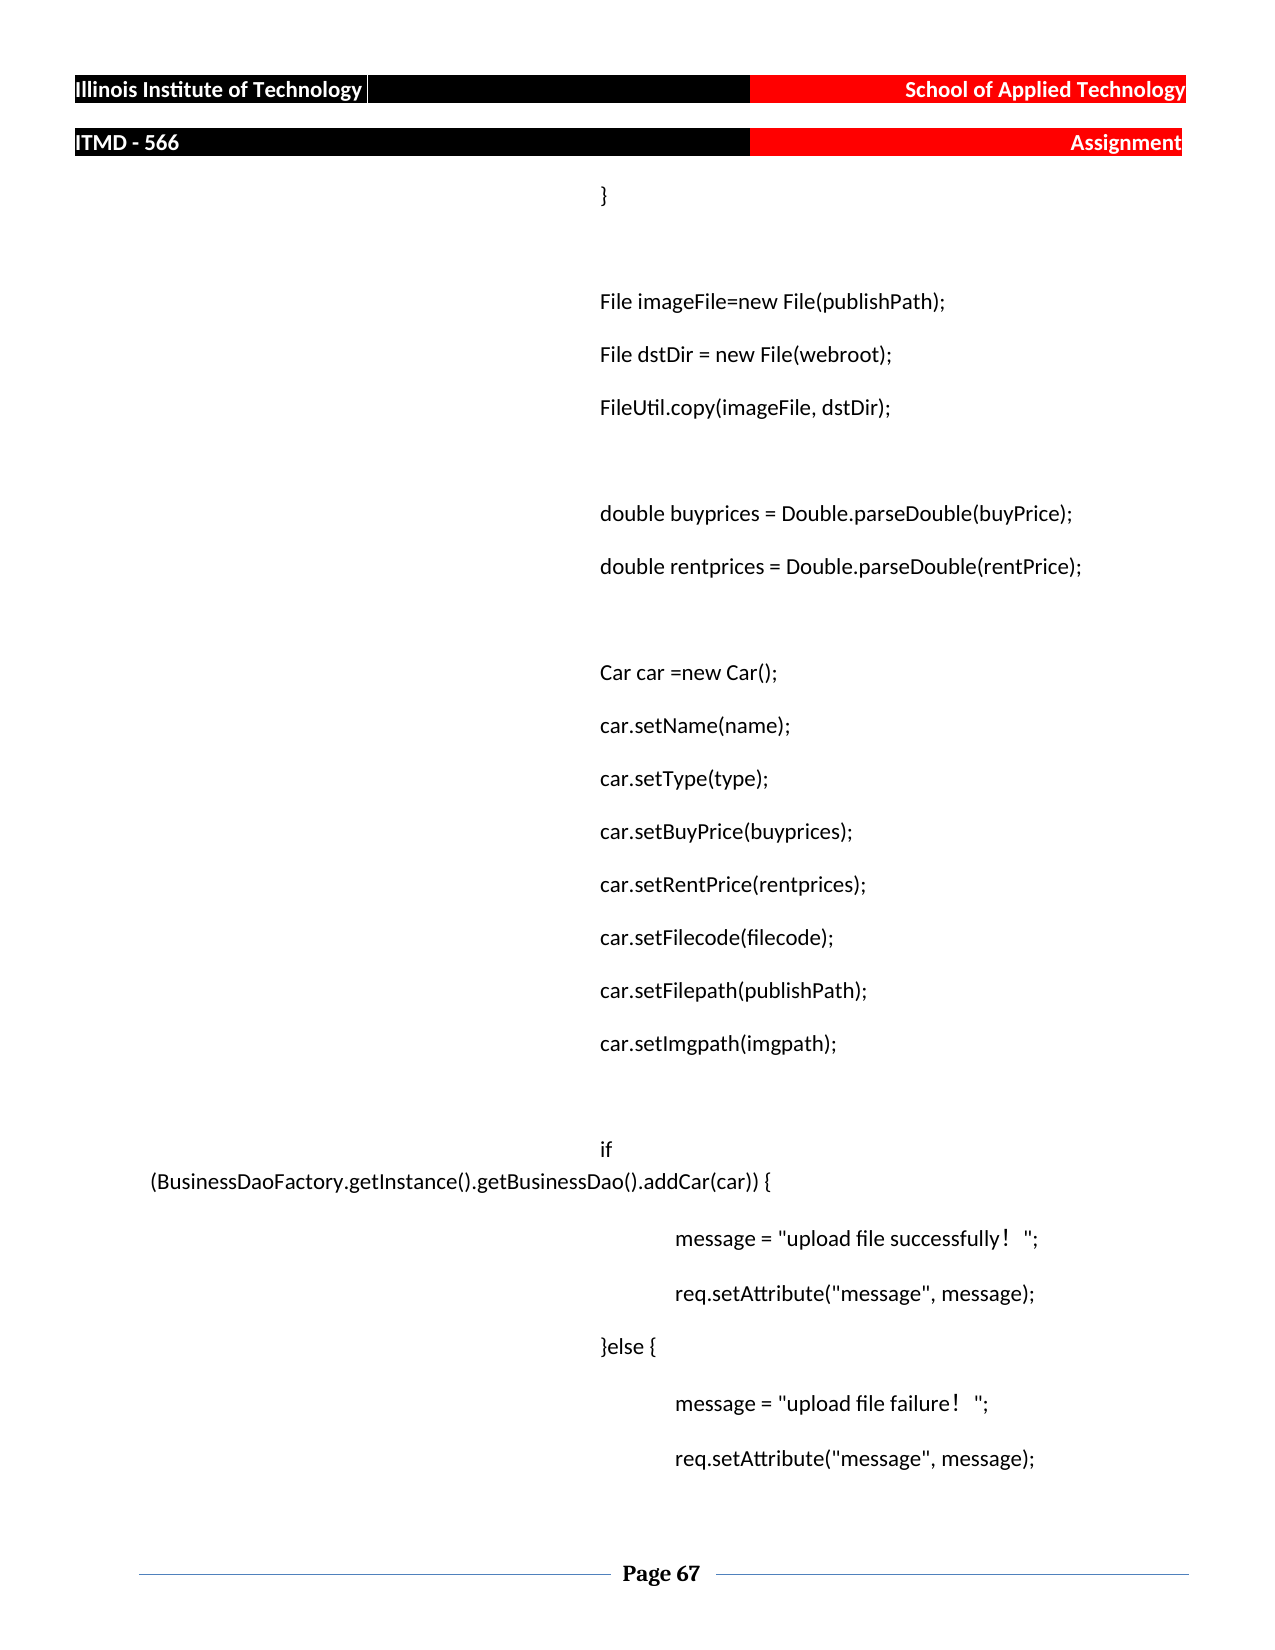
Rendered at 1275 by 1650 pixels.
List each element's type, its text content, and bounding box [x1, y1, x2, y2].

text FileUtil.copy(imageFile, dstDir); [150, 393, 1200, 421]
text message = "upload file successfully！"; [150, 1220, 1200, 1253]
text car.setFilecode(filecode); [150, 923, 1200, 951]
text car.setImgpath(imgpath); [150, 1029, 1200, 1057]
text car.setRentPrice(rentprices); [150, 870, 1200, 898]
text req.setAttribute("message", message); [150, 1444, 1200, 1472]
text car.setName(name); [150, 711, 1200, 739]
text message = "upload file failure！"; [150, 1385, 1200, 1418]
text double buyprices = Double.parseDouble(buyPrice); [150, 499, 1200, 527]
text car.setBuyPrice(buyprices); [150, 817, 1200, 845]
text }else { [150, 1332, 1200, 1360]
text car.setType(type); [150, 764, 1200, 792]
text req.setAttribute("message", message); [150, 1279, 1200, 1307]
text if (BusinessDaoFactory.getInstance().getBusinessDao().addCar(car)) { [150, 1135, 1200, 1195]
text File imageFile=new File(publishPath); [150, 287, 1200, 315]
text car.setFilepath(publishPath); [150, 976, 1200, 1004]
text double rentprices = Double.parseDouble(rentPrice); [150, 552, 1200, 580]
text } [150, 181, 1200, 209]
text Car car =new Car(); [150, 658, 1200, 686]
text File dstDir = new File(webroot); [150, 340, 1200, 368]
